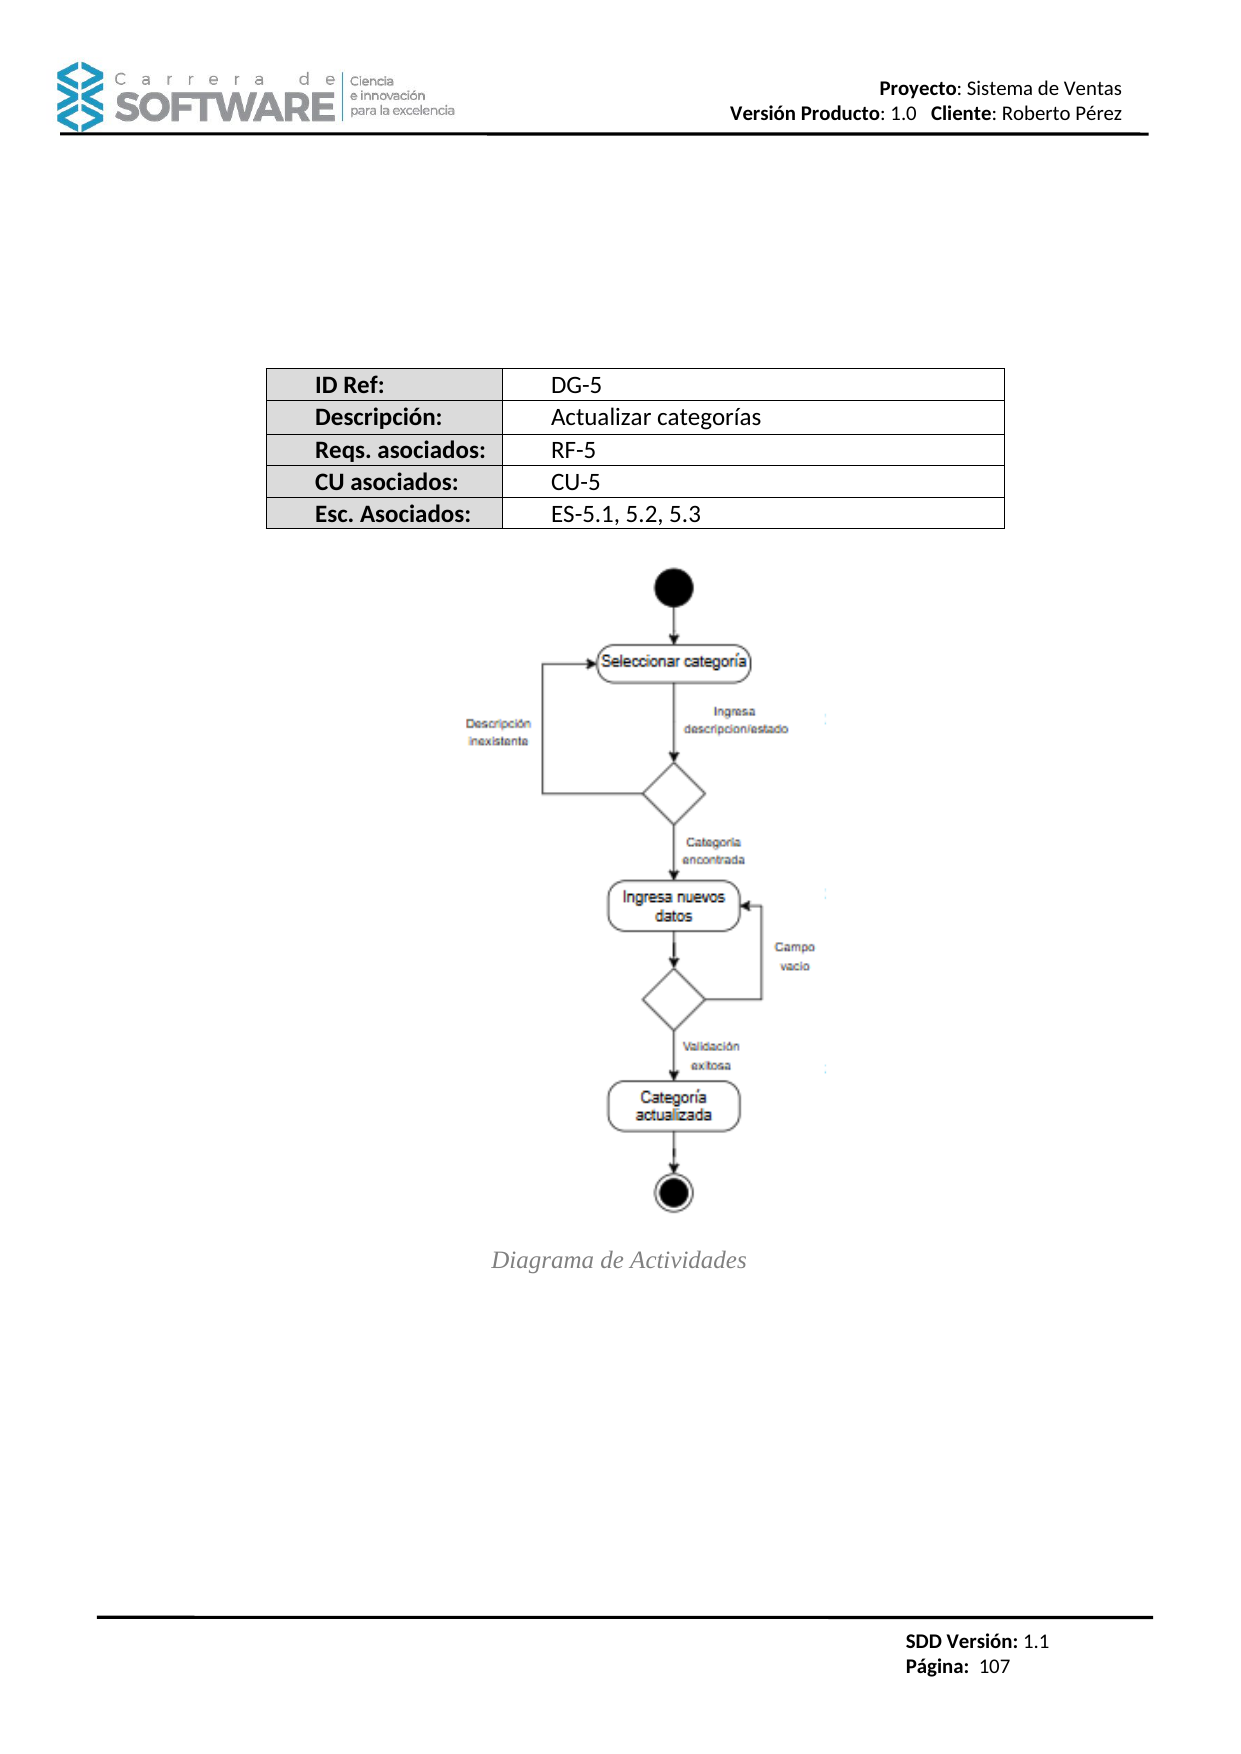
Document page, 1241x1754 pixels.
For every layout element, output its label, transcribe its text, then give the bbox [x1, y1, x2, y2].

table_header DG-5 [503, 369, 1004, 400]
table_header ID Ref: [267, 369, 502, 400]
table_cell Descripción: [267, 401, 502, 434]
table_cell CU-5 [503, 466, 1004, 497]
picture [46, 46, 461, 154]
picture [451, 560, 827, 1215]
table_cell ES-5.1, 5.2, 5.3 [503, 498, 1004, 528]
table_cell Actualizar categorías [503, 401, 1004, 434]
table_cell Esc. Asociados: [267, 498, 502, 528]
table_cell CU asociados: [267, 466, 502, 497]
text Diagrama de Actividades [118, 1245, 1122, 1274]
table_cell RF-5 [503, 435, 1004, 465]
table_cell Reqs. asociados: [267, 435, 502, 465]
